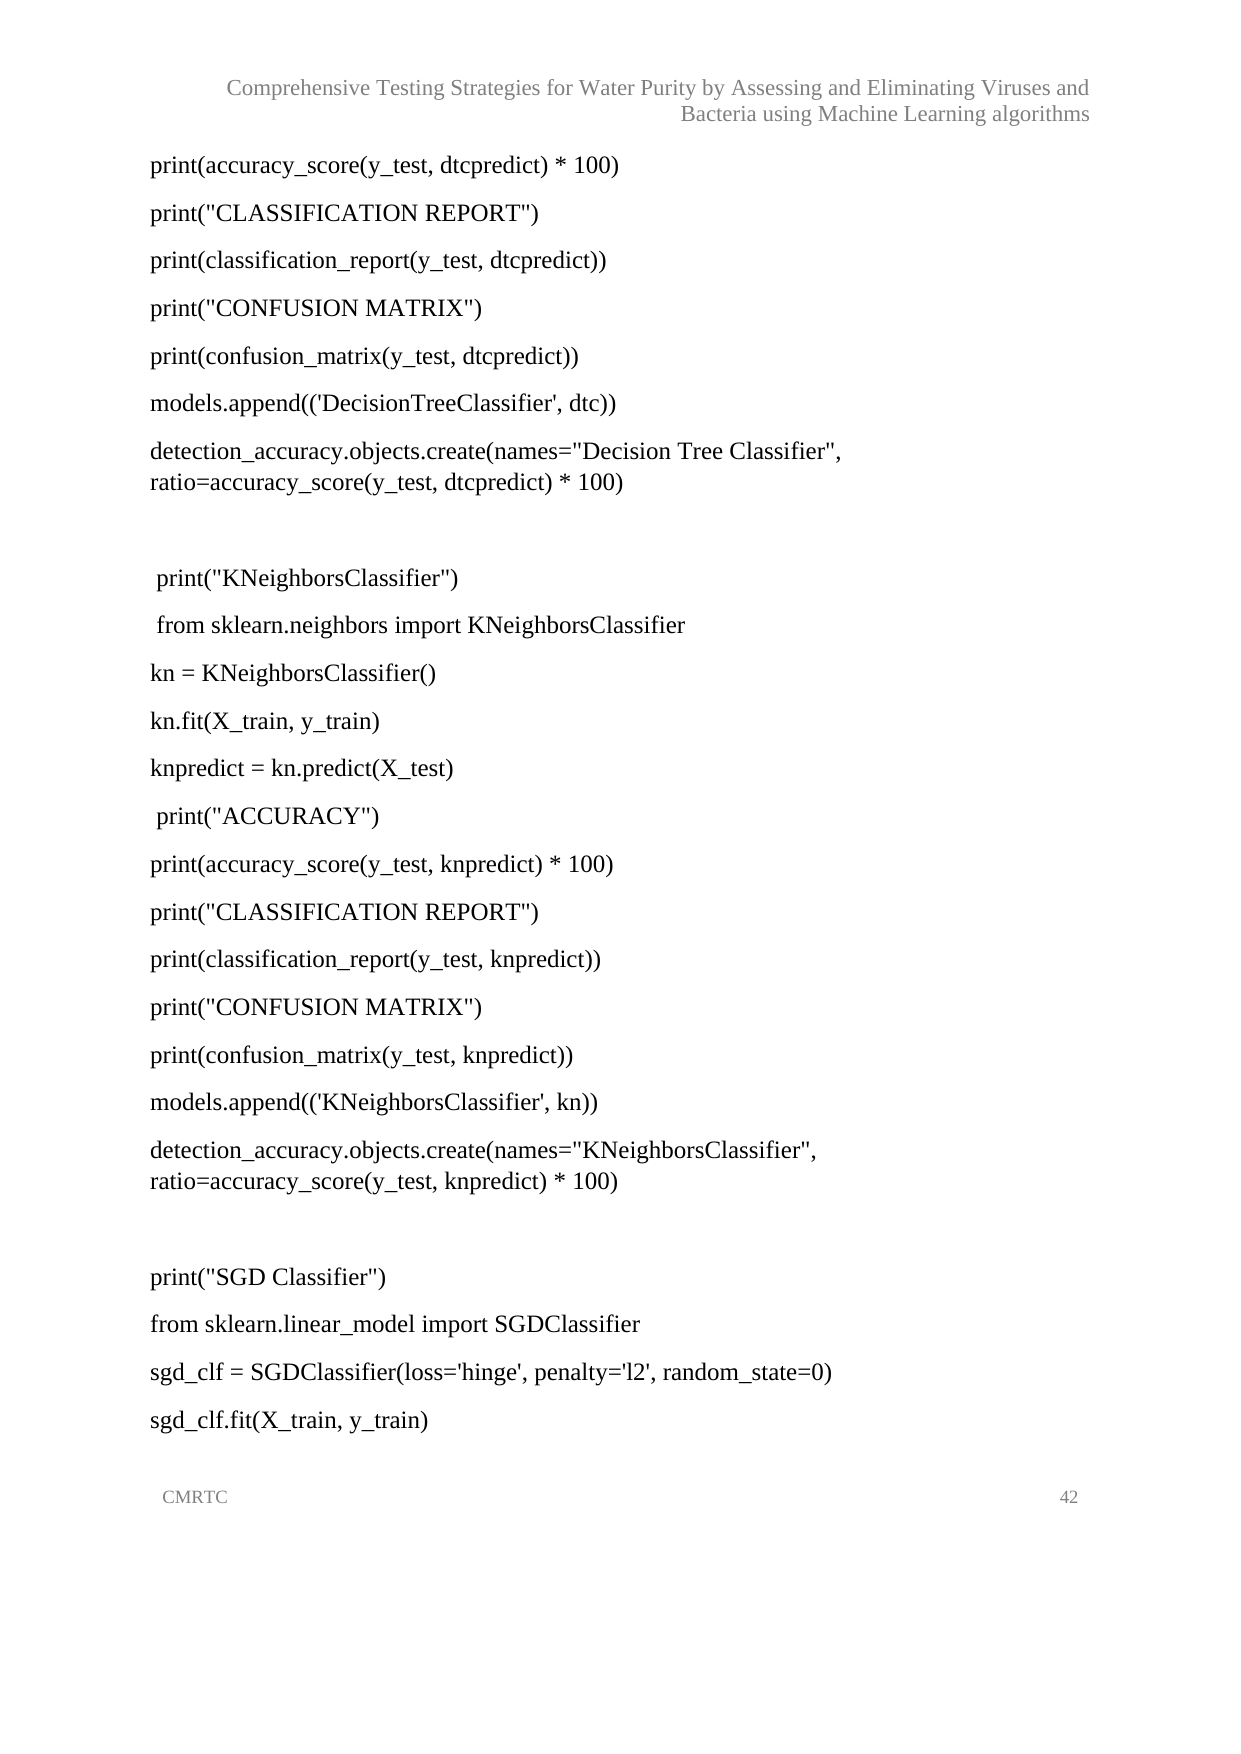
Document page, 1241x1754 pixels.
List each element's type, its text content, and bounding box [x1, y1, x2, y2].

text print(confusion_matrix(y_test, knpredict)) [150, 1040, 1090, 1068]
text print(accuracy_score(y_test, dtcpredict) * 100) [150, 150, 1090, 179]
text print("CLASSIFICATION REPORT") [150, 897, 1090, 925]
text detection_accuracy.objects.create(names="Decision Tree Classifier", ratio=accuracy_score(y_test, dtcpredict) * 100) [150, 436, 1090, 496]
text kn = KNeighborsClassifier() [150, 658, 1090, 687]
text print("ACCURACY") [150, 801, 1090, 830]
text models.append(('DecisionTreeClassifier', dtc)) [150, 388, 1090, 417]
text detection_accuracy.objects.create(names="KNeighborsClassifier", ratio=accuracy_score(y_test, knpredict) * 100) [150, 1135, 1090, 1195]
text kn.fit(X_train, y_train) [150, 706, 1090, 734]
text print(accuracy_score(y_test, knpredict) * 100) [150, 849, 1090, 878]
text print("CONFUSION MATRIX") [150, 293, 1090, 322]
text from sklearn.linear_model import SGDClassifier [150, 1309, 1090, 1338]
text sgd_clf.fit(X_train, y_train) [150, 1405, 1090, 1433]
text print("CONFUSION MATRIX") [150, 992, 1090, 1021]
text print(classification_report(y_test, dtcpredict)) [150, 245, 1090, 274]
text print(classification_report(y_test, knpredict)) [150, 944, 1090, 973]
text print("SGD Classifier") [150, 1262, 1090, 1290]
text print(confusion_matrix(y_test, dtcpredict)) [150, 341, 1090, 369]
text from sklearn.neighbors import KNeighborsClassifier [150, 610, 1090, 639]
text sgd_clf = SGDClassifier(loss='hinge', penalty='l2', random_state=0) [150, 1357, 1090, 1386]
text print("KNeighborsClassifier") [150, 563, 1090, 591]
text knpredict = kn.predict(X_test) [150, 753, 1090, 782]
text print("CLASSIFICATION REPORT") [150, 198, 1090, 226]
text models.append(('KNeighborsClassifier', kn)) [150, 1087, 1090, 1116]
